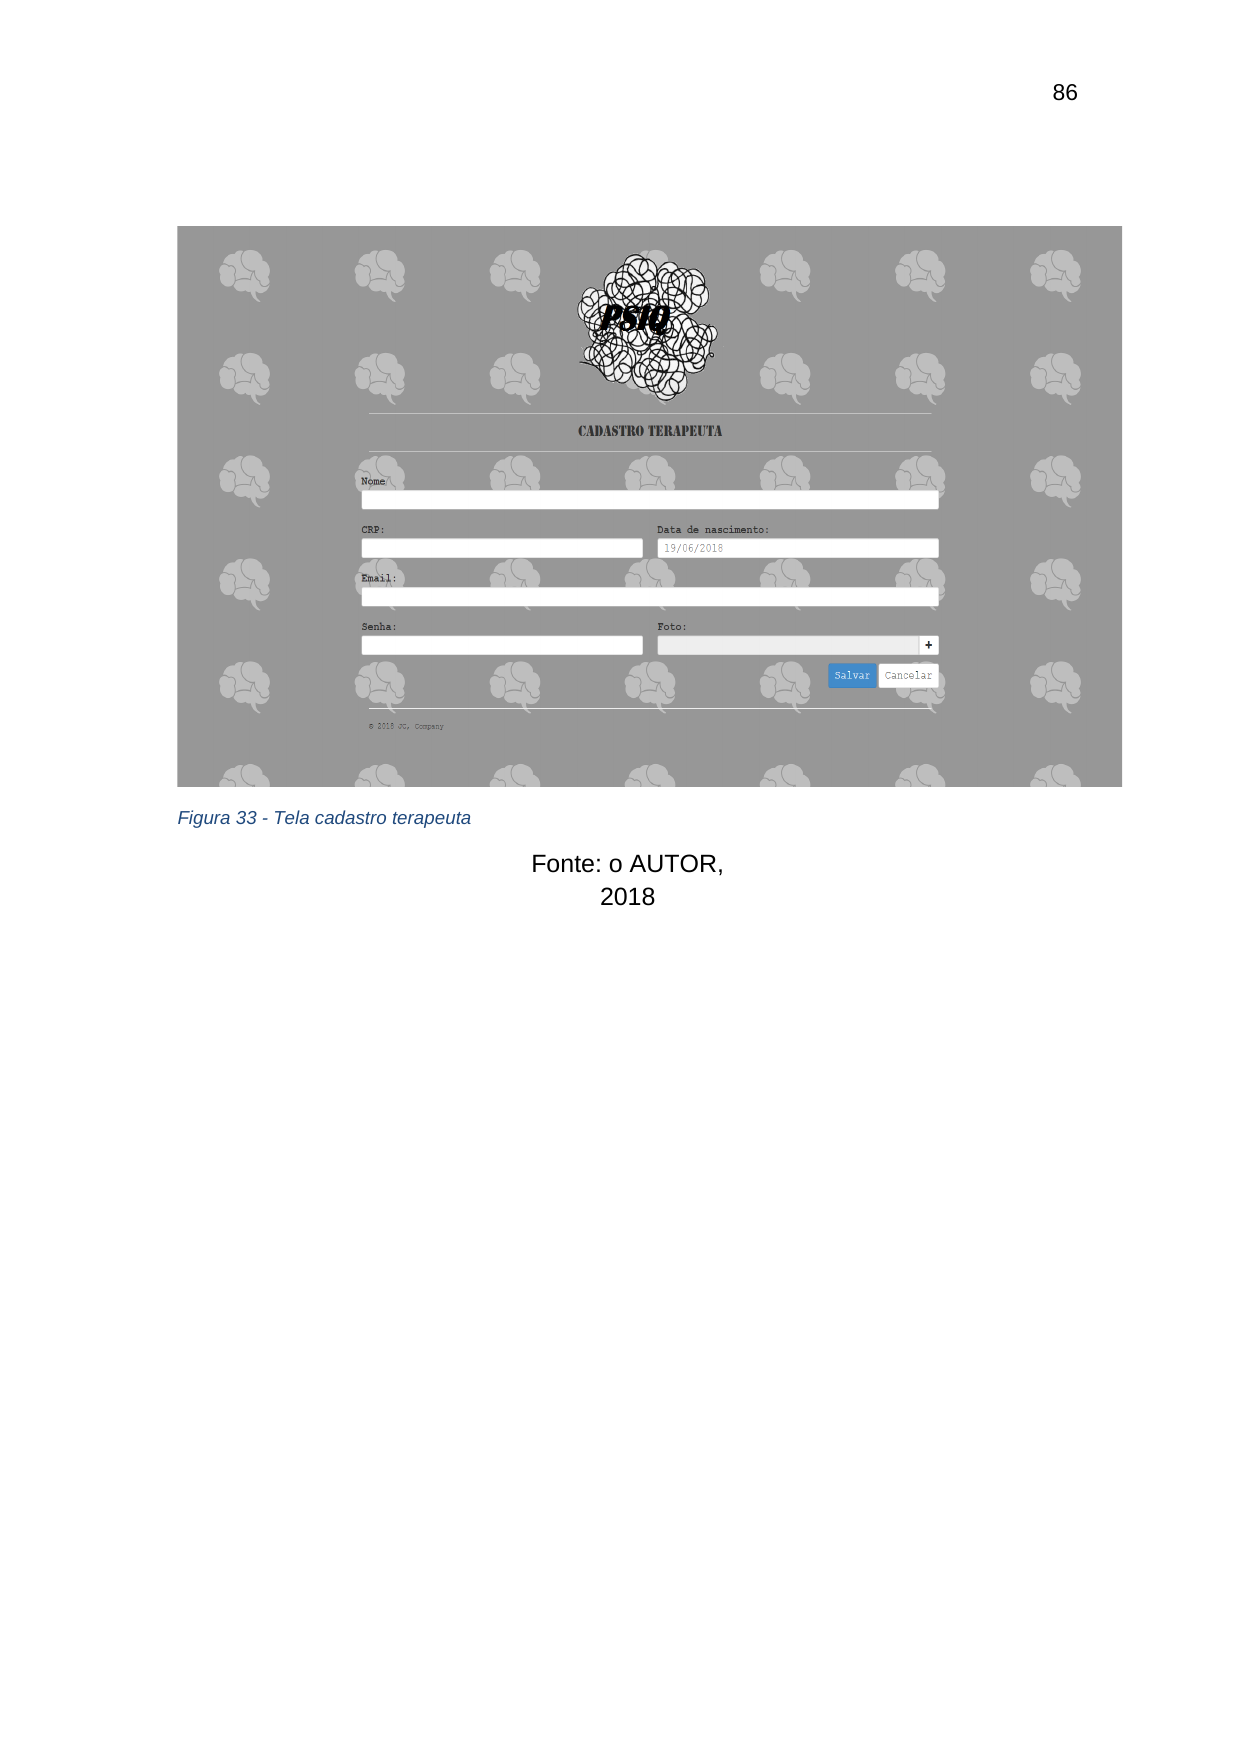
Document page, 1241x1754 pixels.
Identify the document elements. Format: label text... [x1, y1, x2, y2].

text 2018 [177, 882, 1078, 911]
text Fonte: o AUTOR, [177, 849, 1078, 878]
picture [177, 226, 1123, 787]
